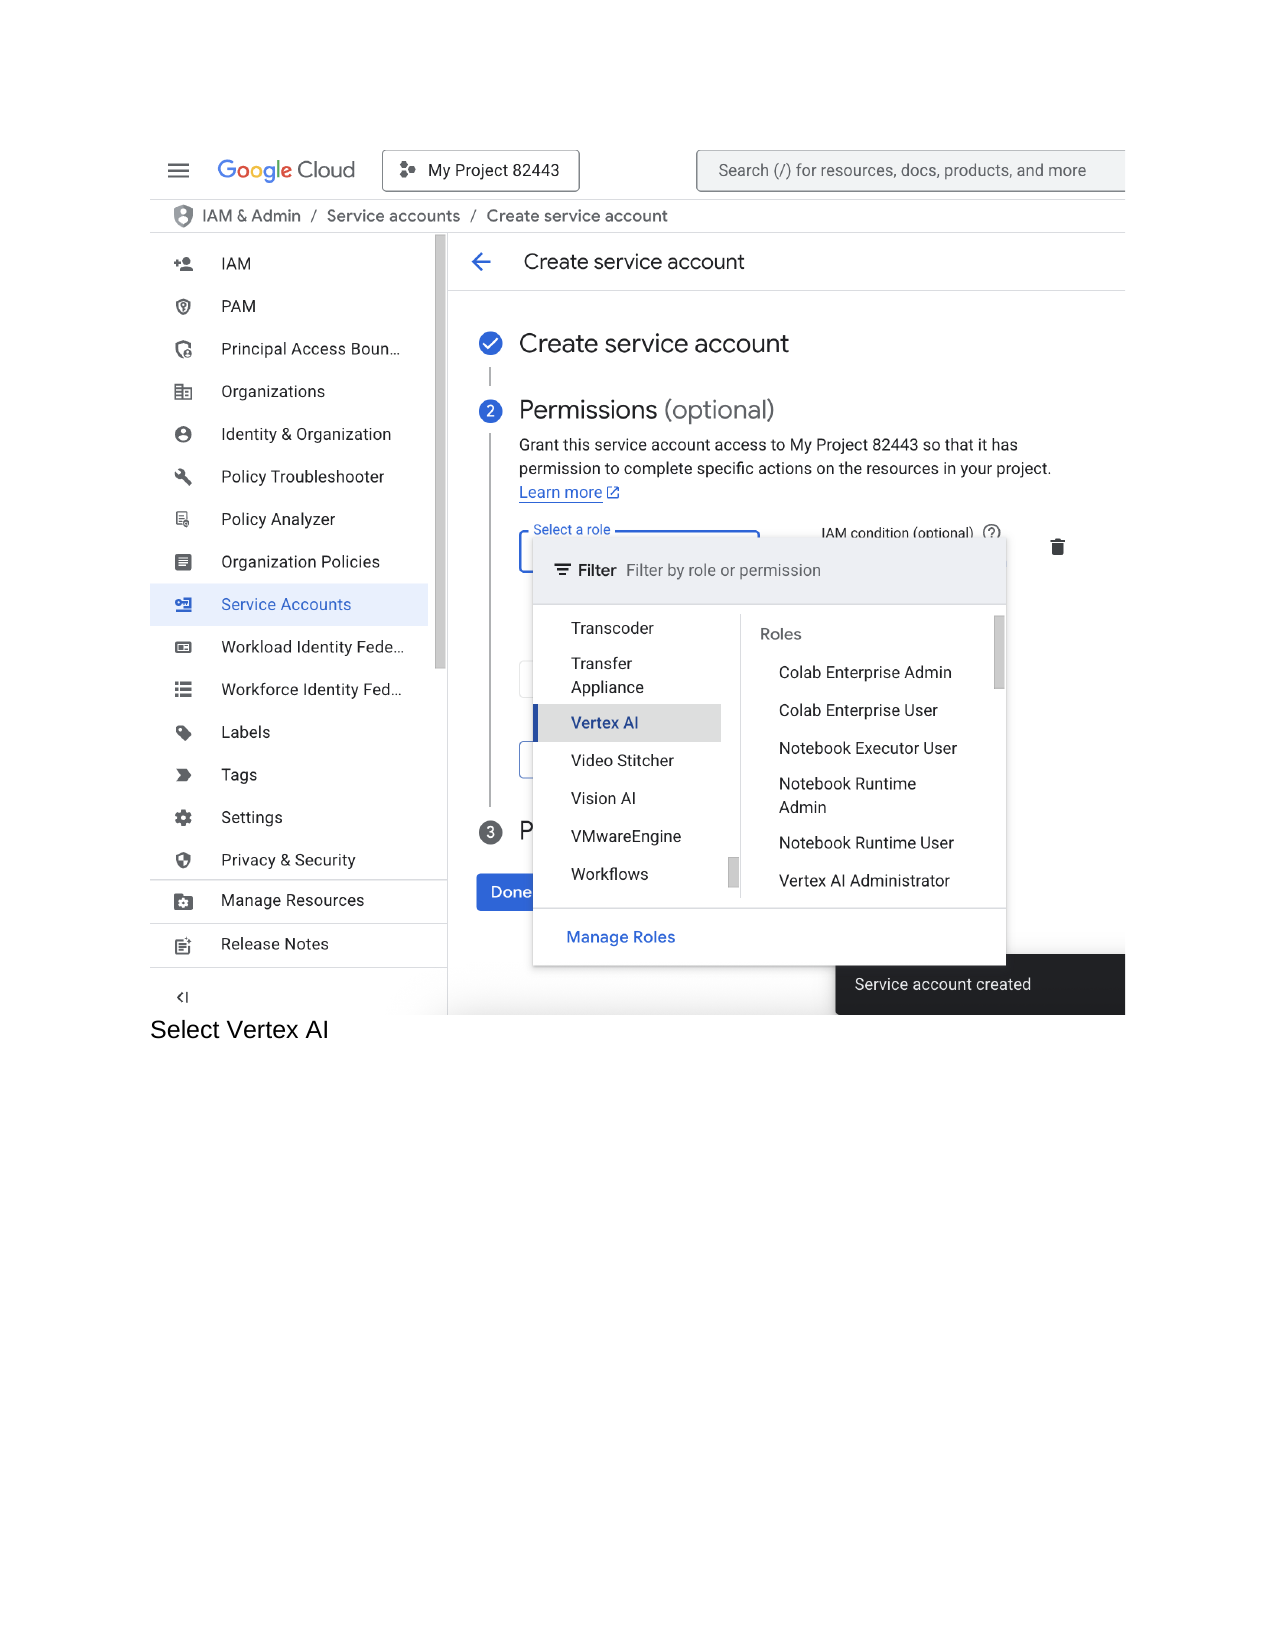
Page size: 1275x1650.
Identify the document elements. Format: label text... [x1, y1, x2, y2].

text Select Vertex AI [150, 1015, 1125, 1043]
picture [150, 150, 1125, 1015]
